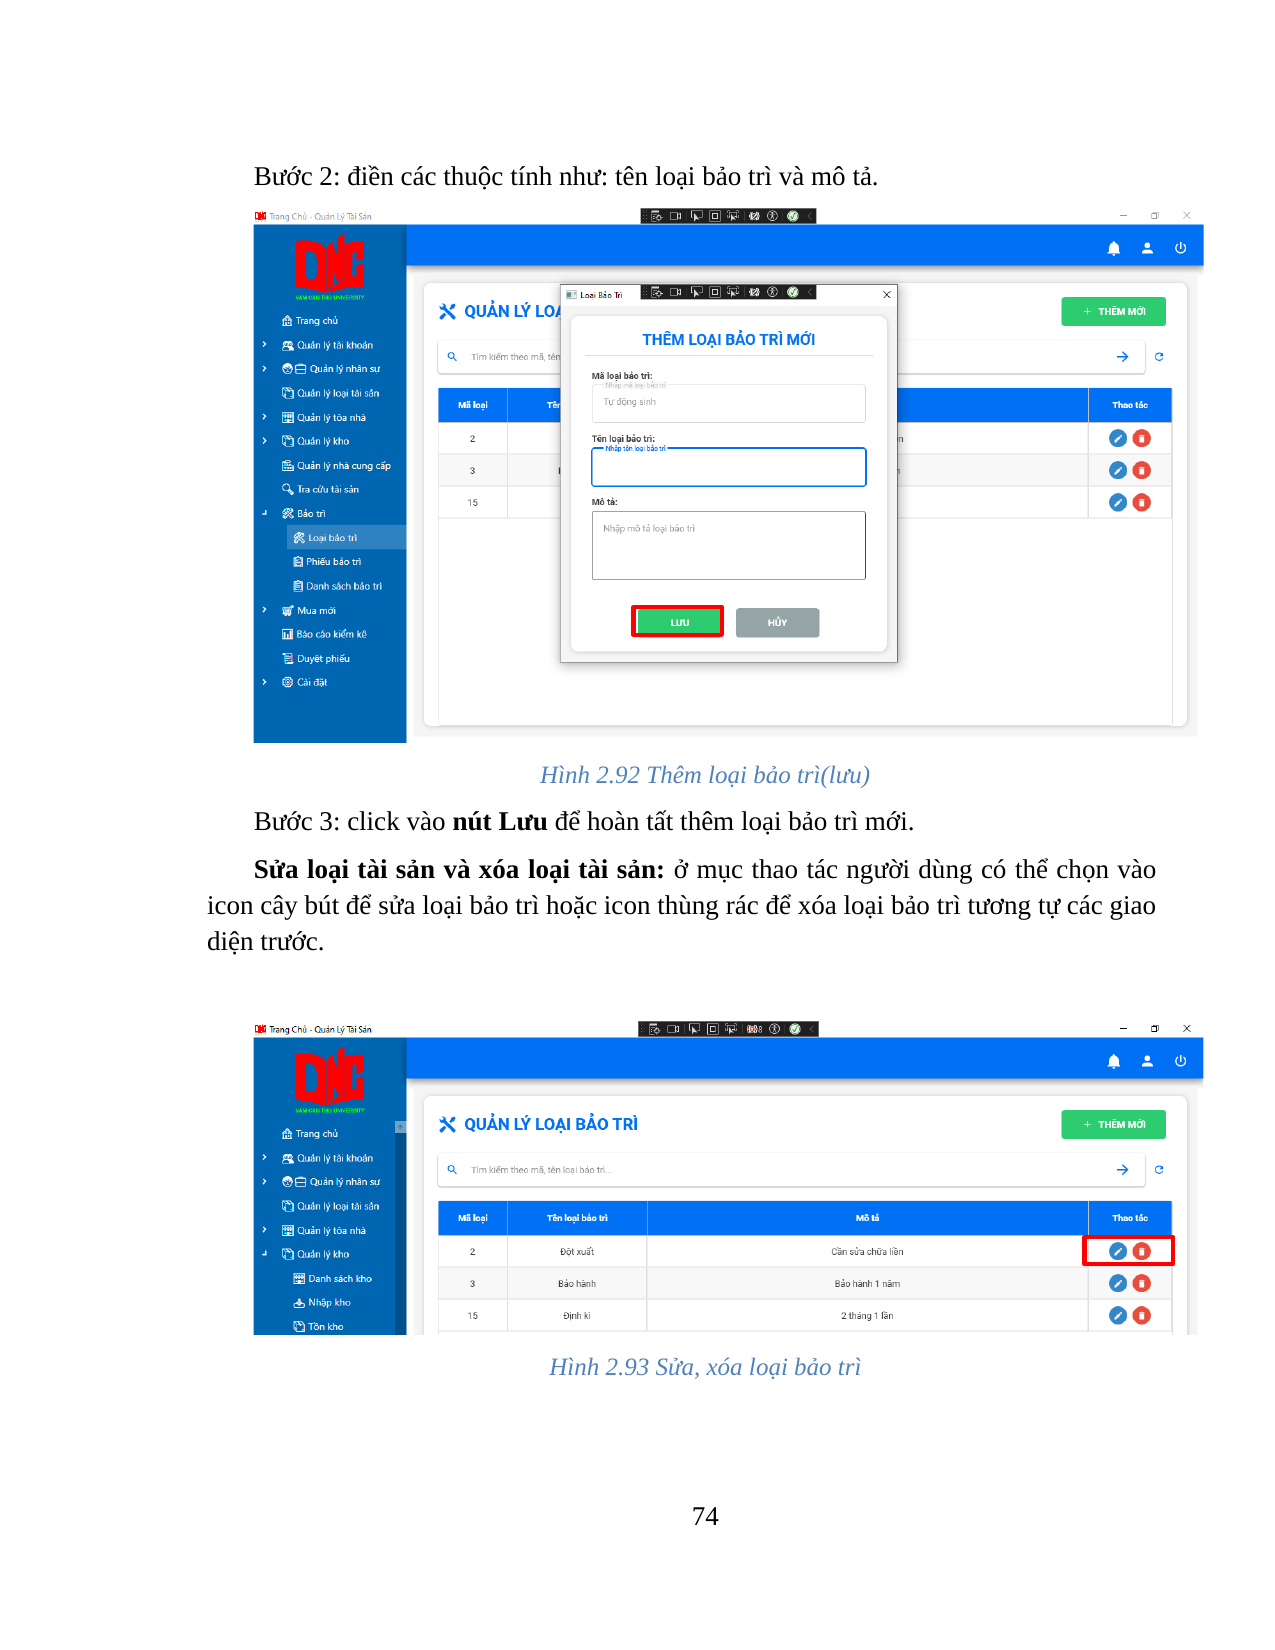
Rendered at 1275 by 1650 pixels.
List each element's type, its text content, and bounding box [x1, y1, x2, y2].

text Bước 3: click vào nút Lưu để hoàn tất thêm loại bảo trì mới. [207, 805, 1157, 836]
text Hình 2.93 Sửa, xóa loại bảo trì [207, 1352, 1157, 1381]
picture [253, 208, 1204, 743]
text Bước 2: điền các thuộc tính như: tên loại bảo trì và mô tả. [207, 160, 1157, 191]
text Hình 2.92 Thêm loại bảo trì(lưu) [207, 760, 1157, 788]
text Sửa loại tài sản và xóa loại tài sản: ở mục thao tác người dùng có thể chọn vào icon cây bút để sửa loại bảo trì hoặc icon thùng rác để xóa loại bảo trì tương tự các giao diện trước. [207, 853, 1157, 956]
picture [253, 1021, 1204, 1335]
